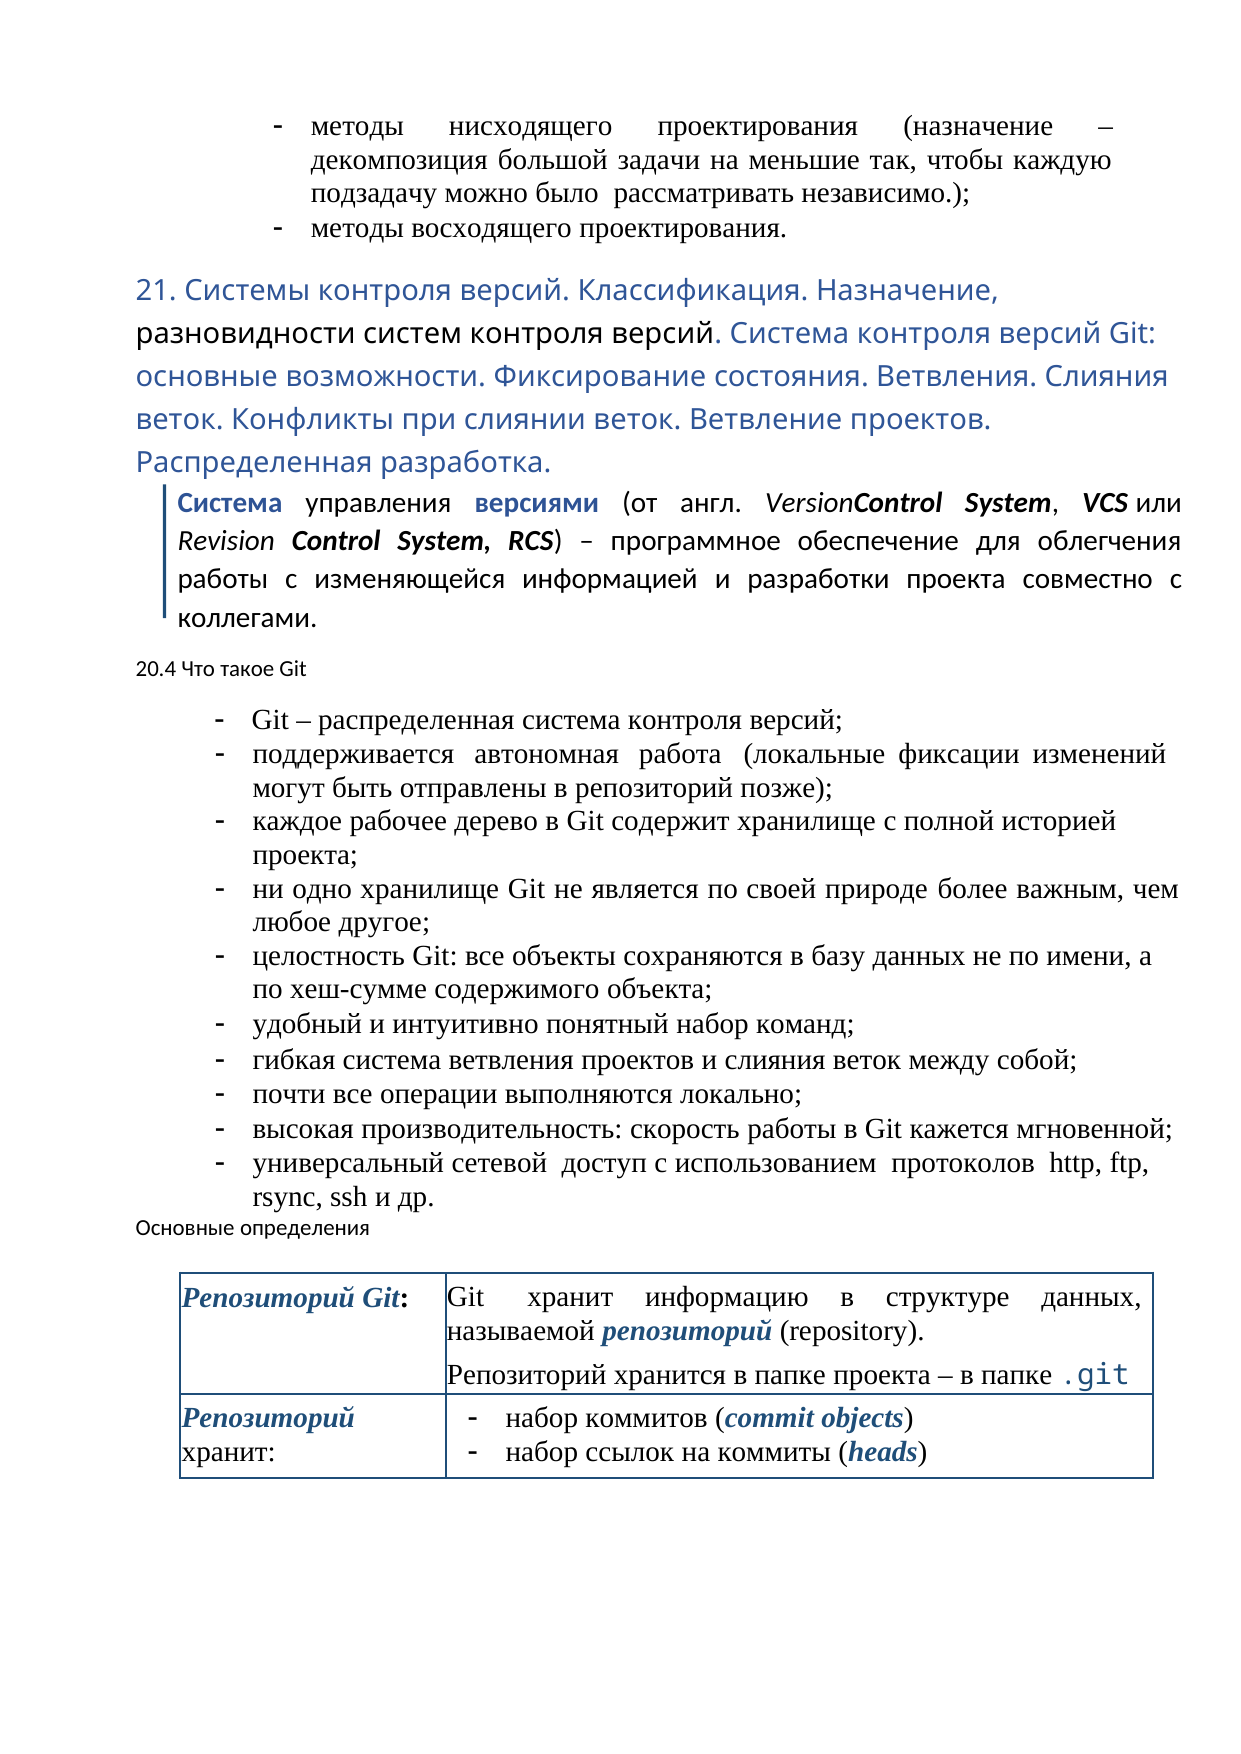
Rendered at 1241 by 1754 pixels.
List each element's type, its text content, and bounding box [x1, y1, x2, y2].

list универсальный сетевой доступ с использованием протоколов http, ftp, rsync, ssh и др. [215, 1146, 1181, 1213]
table_header Git хранит информацию в структуре данных, называемой репозиторий (repository). Репозиторий хранится в папке проекта – в папке .git [447, 1274, 1152, 1393]
list Git – распределенная система контроля версий; [214, 701, 1198, 736]
list методы восходящего проектирования. [273, 209, 1198, 244]
subtitle 21. Системы контроля версий. Классификация. Назначение, разновидности систем контроля версий. Система контроля версий Git: основные возможности. Фиксирование состояния. Ветвления. Слияния веток. Конфликты при слиянии веток. Ветвление проектов. Распределенная разработка. [135, 269, 1198, 481]
list ни одно хранилище Git не является по своей природе более важным, чем любое другое; [215, 871, 1182, 938]
list поддерживается автономная работа (локальные фиксации изменений могут быть отправлены в репозиторий позже); [215, 736, 1182, 803]
list целостность Git: все объекты сохраняются в базу данных не по имени, а по хеш-сумме содержимого объекта; [215, 938, 1181, 1005]
table_header Репозиторий Git: [181, 1274, 445, 1393]
table_cell Репозиторий хранит: [181, 1395, 445, 1477]
text 20.4 Что такое Git [135, 654, 1198, 682]
list гибкая система ветвления проектов и слияния веток между собой; [215, 1041, 1198, 1076]
list высокая производительность: скорость работы в Git кажется мгновенной; [215, 1110, 1198, 1146]
list методы нисходящего проектирования (назначение – декомпозиция большой задачи на меньшие так, чтобы каждую подзадачу можно было рассматривать независимо.); [273, 108, 1113, 209]
text Система управления версиями (от англ. VersionControl System, VCS или Revision Control System, RCS) – программное обеспечение для облегчения работы с изменяющейся информацией и разработки проекта совместно с коллегами. [177, 484, 1182, 634]
list почти все операции выполняются локально; [215, 1076, 1198, 1110]
list каждое рабочее дерево в Git содержит хранилище с полной историей проекта; [215, 803, 1181, 871]
list удобный и интуитивно понятный набор команд; [215, 1005, 1198, 1041]
text Основные определения [135, 1213, 1198, 1241]
table_cell набор коммитов (commit objects) набор ссылок на коммиты (heads) [447, 1395, 1152, 1477]
